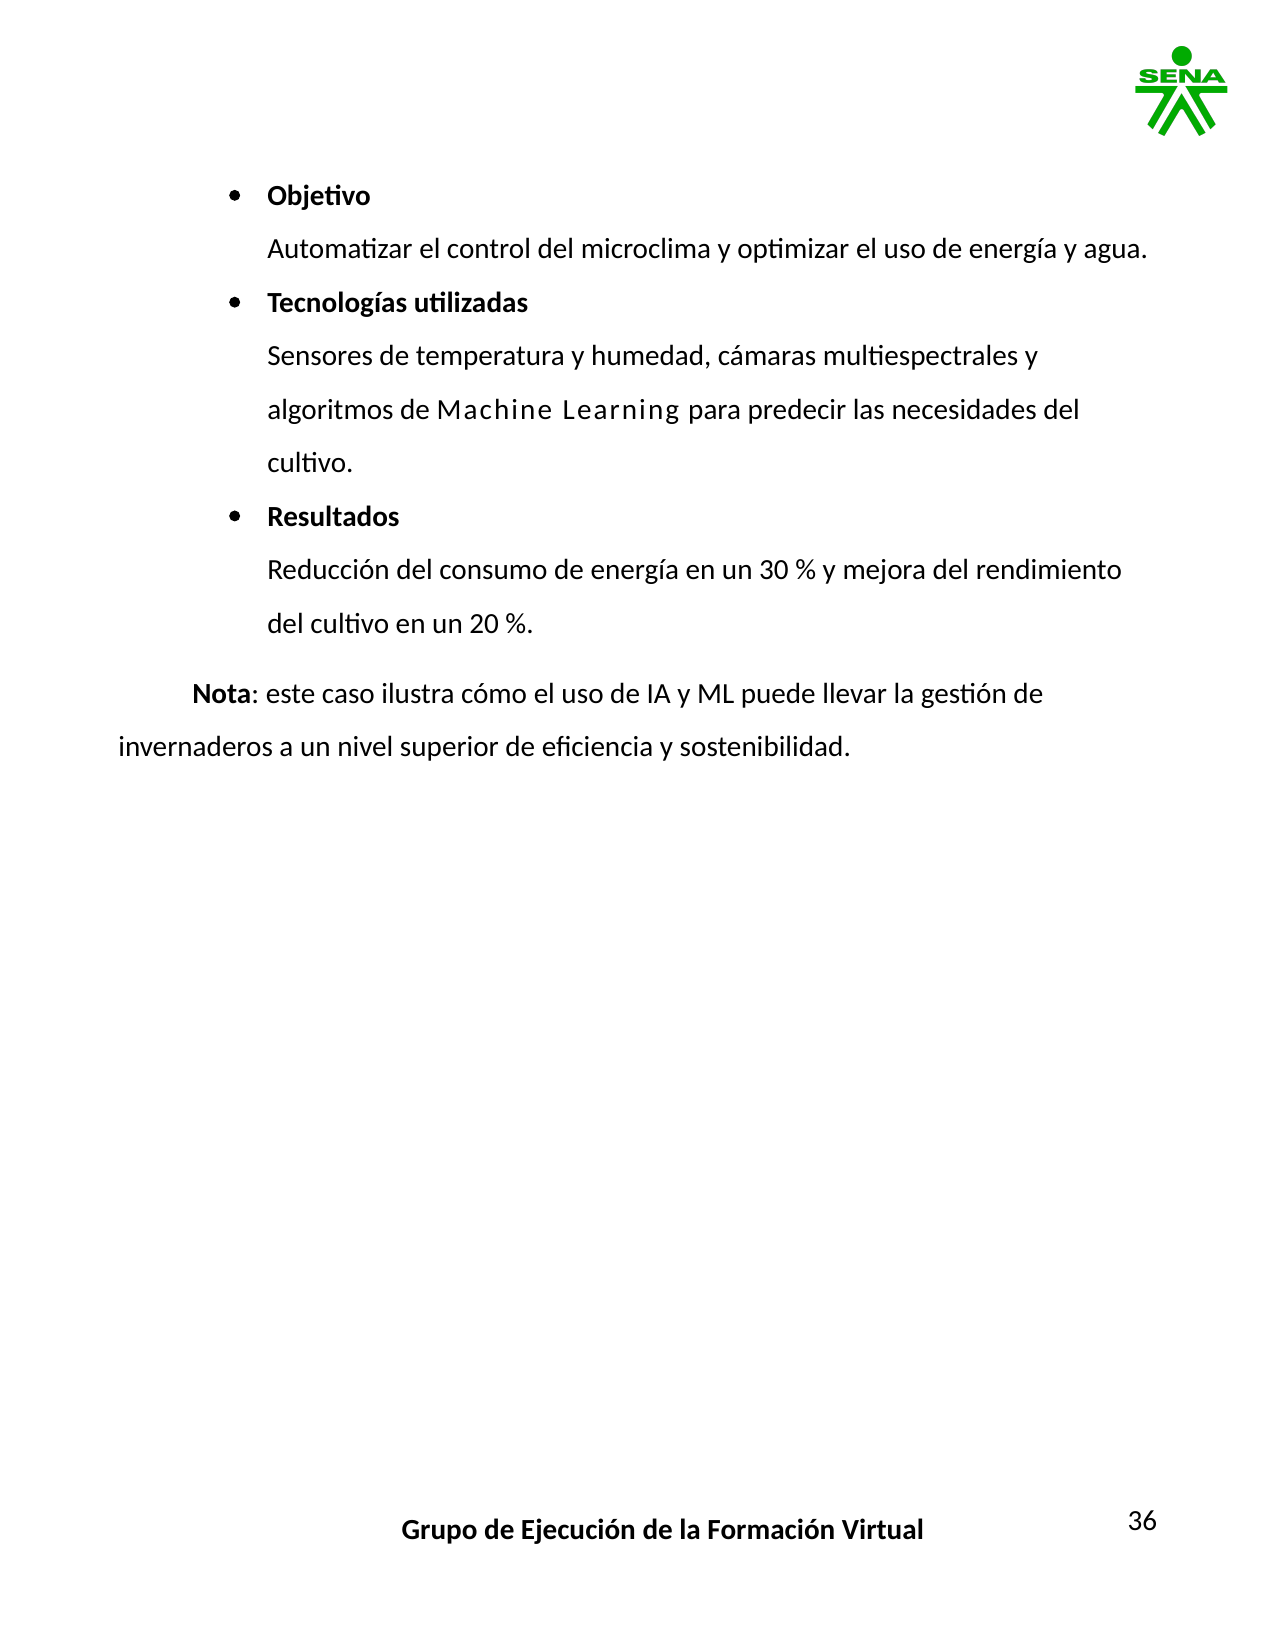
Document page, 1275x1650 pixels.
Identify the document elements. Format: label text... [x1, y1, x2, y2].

list Tecnologías utilizadas [229, 284, 1157, 320]
list Objetivo [229, 177, 1157, 213]
list Reducción del consumo de energía en un 30 % y mejora del rendimiento del cultivo en un 20 %. [267, 551, 1157, 640]
list Automatizar el control del microclima y optimizar el uso de energía y agua. [267, 231, 1157, 266]
picture [1135, 46, 1228, 136]
list Resultados [229, 498, 1157, 533]
text Nota: este caso ilustra cómo el uso de IA y ML puede llevar la gestión de invernaderos a un nivel superior de eficiencia y sostenibilidad. [118, 675, 1157, 764]
list Sensores de temperatura y humedad, cámaras multiespectrales y algoritmos de Machine Learning para predecir las necesidades del cultivo. [267, 337, 1157, 480]
